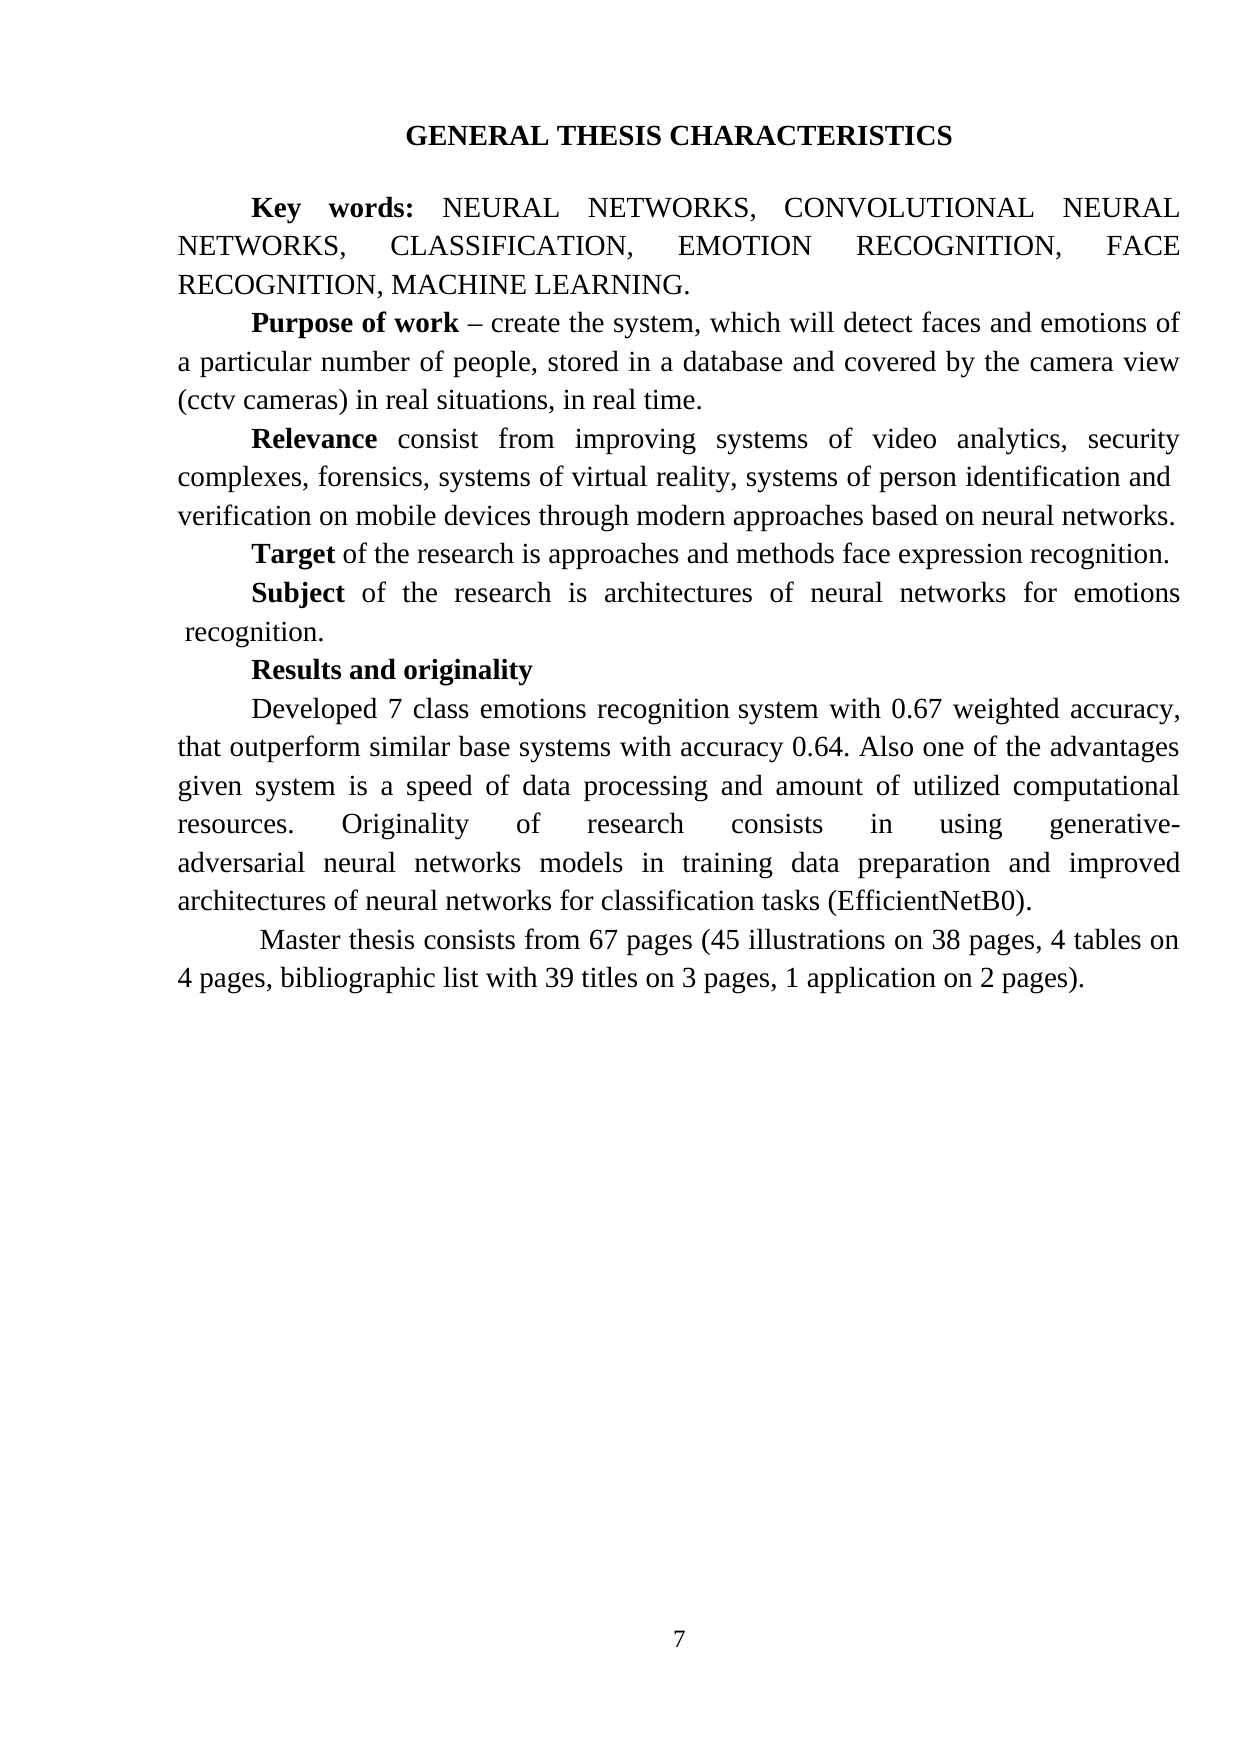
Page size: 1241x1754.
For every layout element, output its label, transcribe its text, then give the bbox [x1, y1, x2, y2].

text Master thesis consists from 67 pages (45 illustrations on 38 pages, 4 tables on 4 pages, bibliographic list with 39 titles on 3 pages, 1 application on 2 pages). [177, 922, 1181, 994]
text Subject of the research is architectures of neural networks for emotions recognition. [177, 575, 1181, 647]
text Key words: NEURAL NETWORKS, CONVOLUTIONAL NEURAL NETWORKS, CLASSIFICATION, EMOTION RECOGNITION, FACE RECOGNITION, MACHINE LEARNING. [177, 190, 1181, 300]
text Purpose of work – create the system, which will detect faces and emotions of a particular number of people, stored in a database and covered by the camera view (cctv cameras) in real situations, in real time. [177, 305, 1181, 416]
text Relevance consist from improving systems of video analytics, security complexes, forensics, systems of virtual reality, systems of person identification and verification on mobile devices through modern approaches based on neural networks. [177, 421, 1181, 532]
text Results and originality [177, 652, 1181, 686]
text Developed 7 class emotions recognition system with 0.67 weighted accuracy, that outperform similar base systems with accuracy 0.64. Also one of the advantages given system is a speed of data processing and amount of utilized computational resources. Originality of research consists in using generative- adversarial neural networks models in training data preparation and improved architectures of neural networks for classification tasks (EfficientNetB0). [177, 691, 1181, 917]
text GENERAL THESIS CHARACTERISTICS [177, 118, 1181, 152]
text Target of the research is approaches and methods face expression recognition. [177, 537, 1181, 570]
